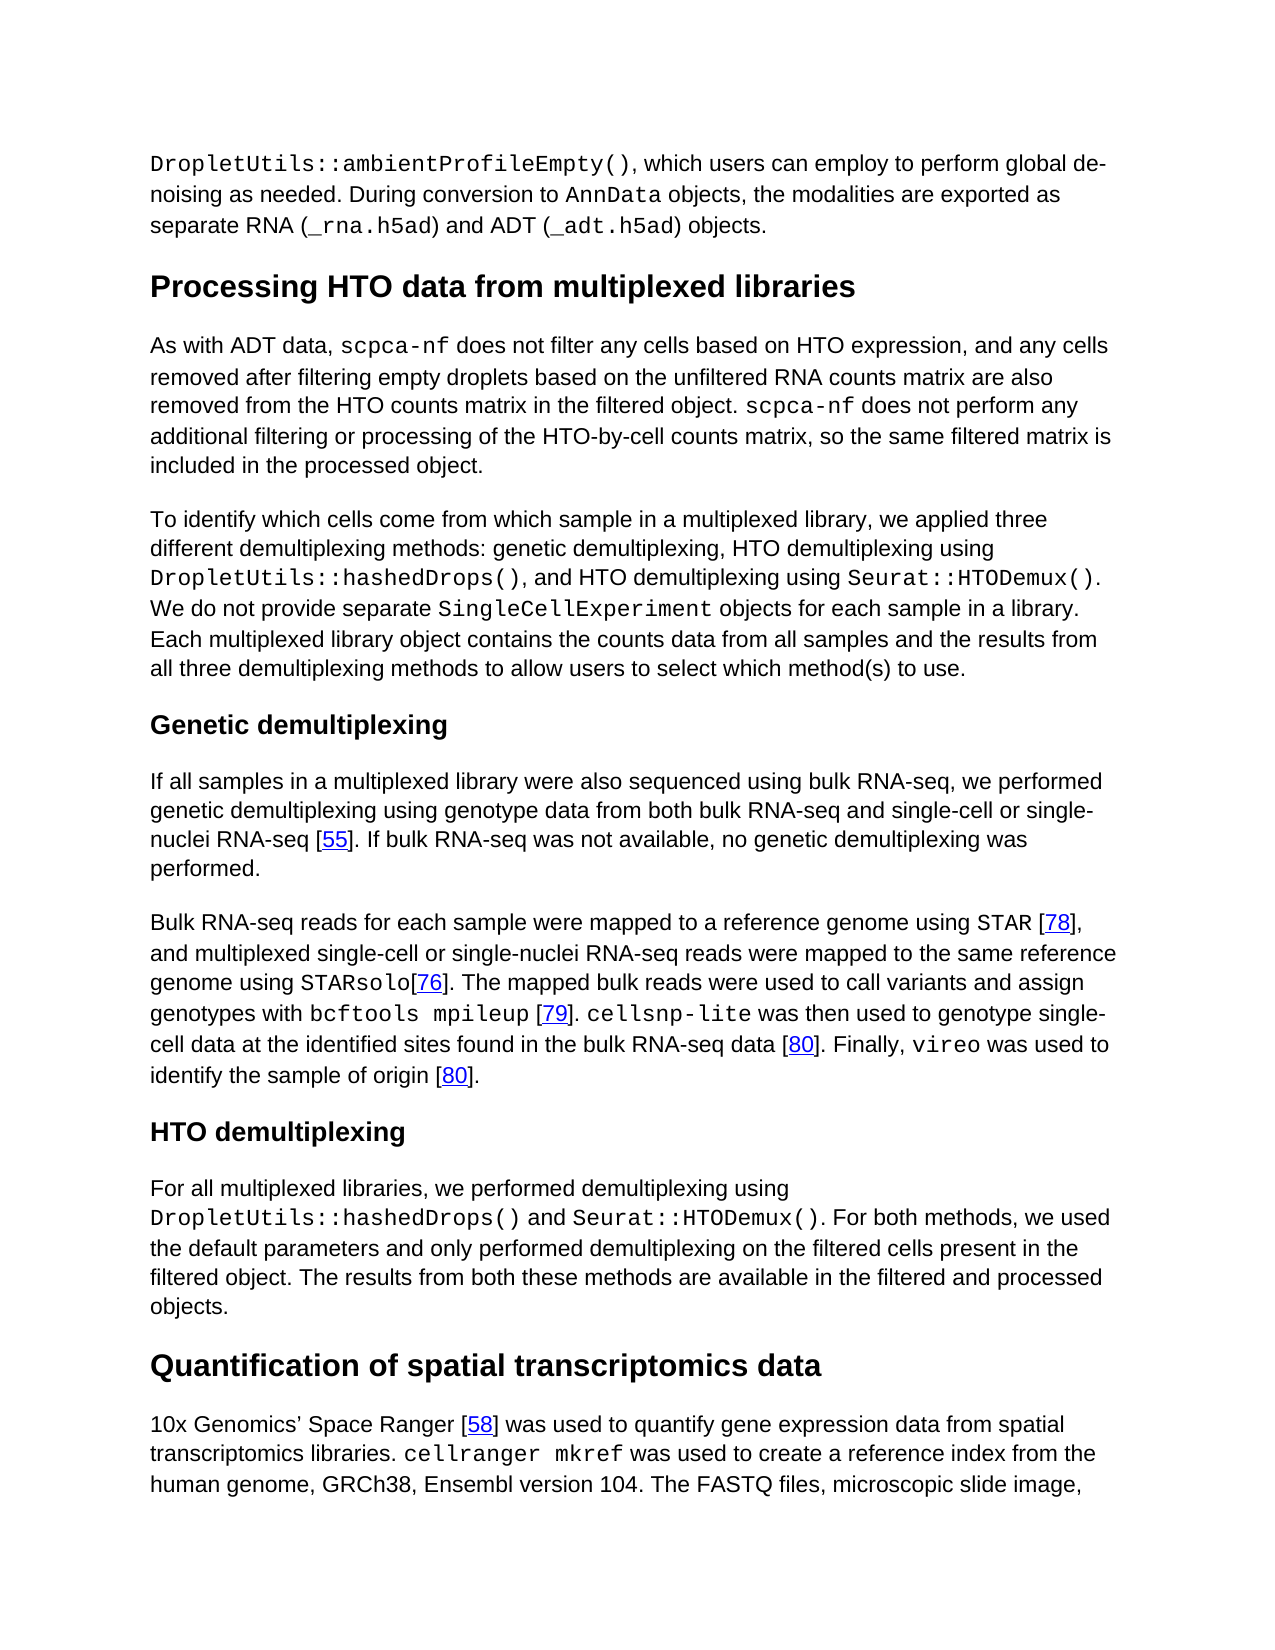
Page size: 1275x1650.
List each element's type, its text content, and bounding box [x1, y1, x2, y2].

subtitle Processing HTO data from multiplexed libraries [150, 268, 1125, 304]
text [150, 150, 1125, 240]
subtitle Quantification of spatial transcriptomics data [150, 1347, 1125, 1383]
subtitle Genetic demultiplexing [150, 709, 1125, 740]
text As with ADT data, scpca-nf does not filter any cells based on HTO expression, and any cells removed after filtering empty droplets based on the unfiltered RNA counts matrix are also removed from the HTO counts matrix in the filtered object. scpca-nf does not perform any additional filtering or processing of the HTO-by-cell counts matrix, so the same filtered matrix is included in the processed object. [150, 332, 1125, 479]
subtitle HTO demultiplexing [150, 1116, 1125, 1147]
text If all samples in a multiplexed library were also sequenced using bulk RNA-seq, we performed genetic demultiplexing using genotype data from both bulk RNA-seq and single-cell or single-nuclei RNA-seq [55]. If bulk RNA-seq was not available, no genetic demultiplexing was performed. [150, 768, 1125, 882]
text To identify which cells come from which sample in a multiplexed library, we applied three different demultiplexing methods: genetic demultiplexing, HTO demultiplexing using DropletUtils::hashedDrops(), and HTO demultiplexing using Seurat::HTODemux(). We do not provide separate SingleCellExperiment objects for each sample in a library. Each multiplexed library object contains the counts data from all samples and the results from all three demultiplexing methods to allow users to select which method(s) to use. [150, 506, 1125, 681]
text For all multiplexed libraries, we performed demultiplexing using DropletUtils::hashedDrops() and Seurat::HTODemux(). For both methods, we used the default parameters and only performed demultiplexing on the filtered cells present in the filtered object. The results from both these methods are available in the filtered and processed objects. [150, 1175, 1125, 1319]
text Bulk RNA-seq reads for each sample were mapped to a reference genome using STAR [78], and multiplexed single-cell or single-nuclei RNA-seq reads were mapped to the same reference genome using STARsolo[76]. The mapped bulk reads were used to call variants and assign genotypes with bcftools mpileup [79]. cellsnp-lite was then used to genotype single-cell data at the identified sites found in the bulk RNA-seq data [80]. Finally, vireo was used to identify the sample of origin [80]. [150, 909, 1125, 1088]
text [150, 1411, 1125, 1498]
